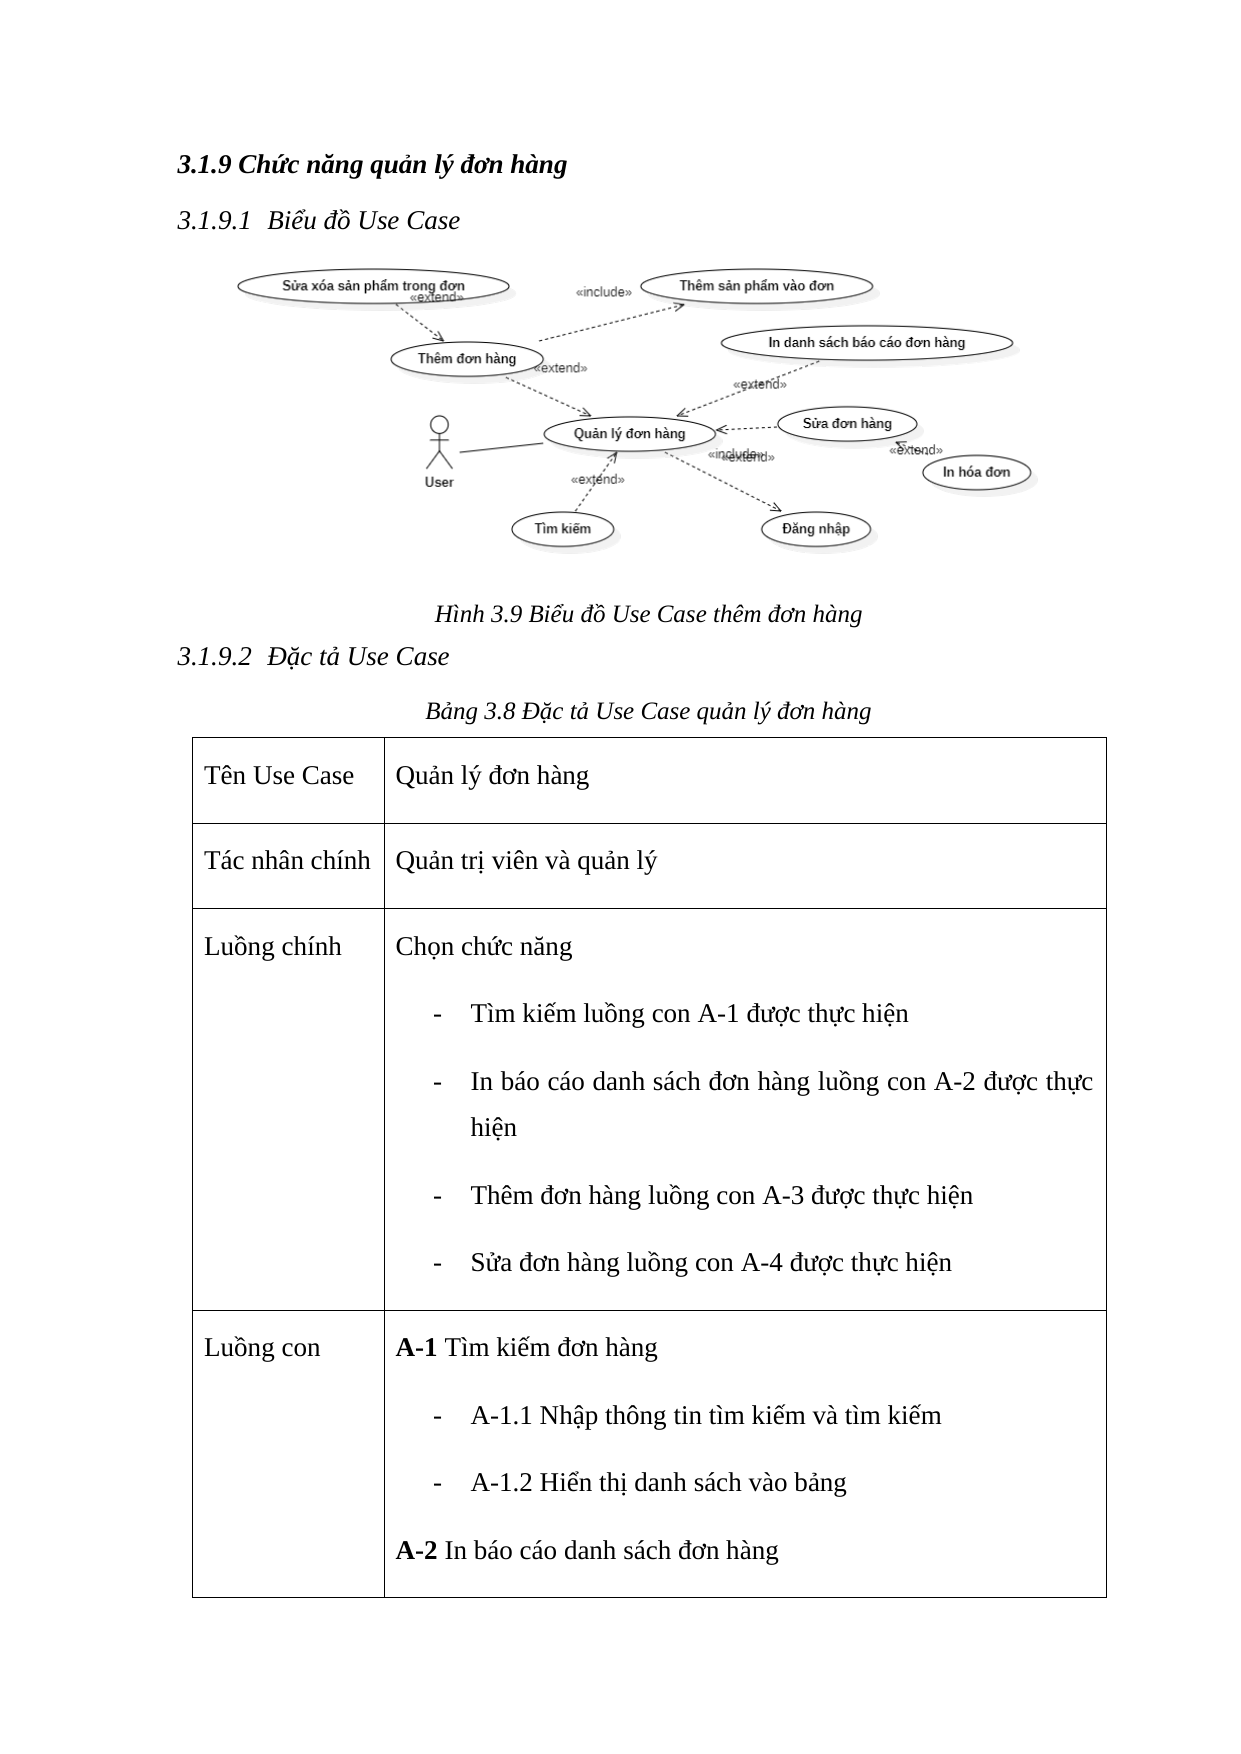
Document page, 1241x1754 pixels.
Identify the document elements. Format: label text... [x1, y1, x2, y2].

table_cell Chọn chức năng Tìm kiếm luồng con A-1 được thực hiện In báo cáo danh sách đơn hàng luồng con A-2 được thực hiện Thêm đơn hàng luồng con A-3 được thực hiện Sửa đơn hàng luồng con A-4 được thực hiện [385, 909, 1106, 1309]
table_cell Tác nhân chính [193, 824, 384, 908]
table_cell Quản trị viên và quản lý [385, 824, 1106, 908]
table_header Tên Use Case [193, 738, 384, 822]
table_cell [385, 1311, 1106, 1597]
text Hình 3.9 Biểu đồ Use Case thêm đơn hàng [177, 599, 1122, 627]
subtitle Biểu đồ Use Case [177, 204, 1122, 235]
table_cell Luồng chính [193, 909, 384, 1309]
subtitle Chức năng quản lý đơn hàng [177, 148, 1122, 179]
table_cell Luồng con [193, 1311, 384, 1597]
table_header Quản lý đơn hàng [385, 738, 1106, 822]
picture [228, 260, 1071, 587]
subtitle Đặc tả Use Case [177, 640, 1122, 671]
text Bảng 3.8 Đặc tả Use Case quản lý đơn hàng [177, 696, 1122, 725]
